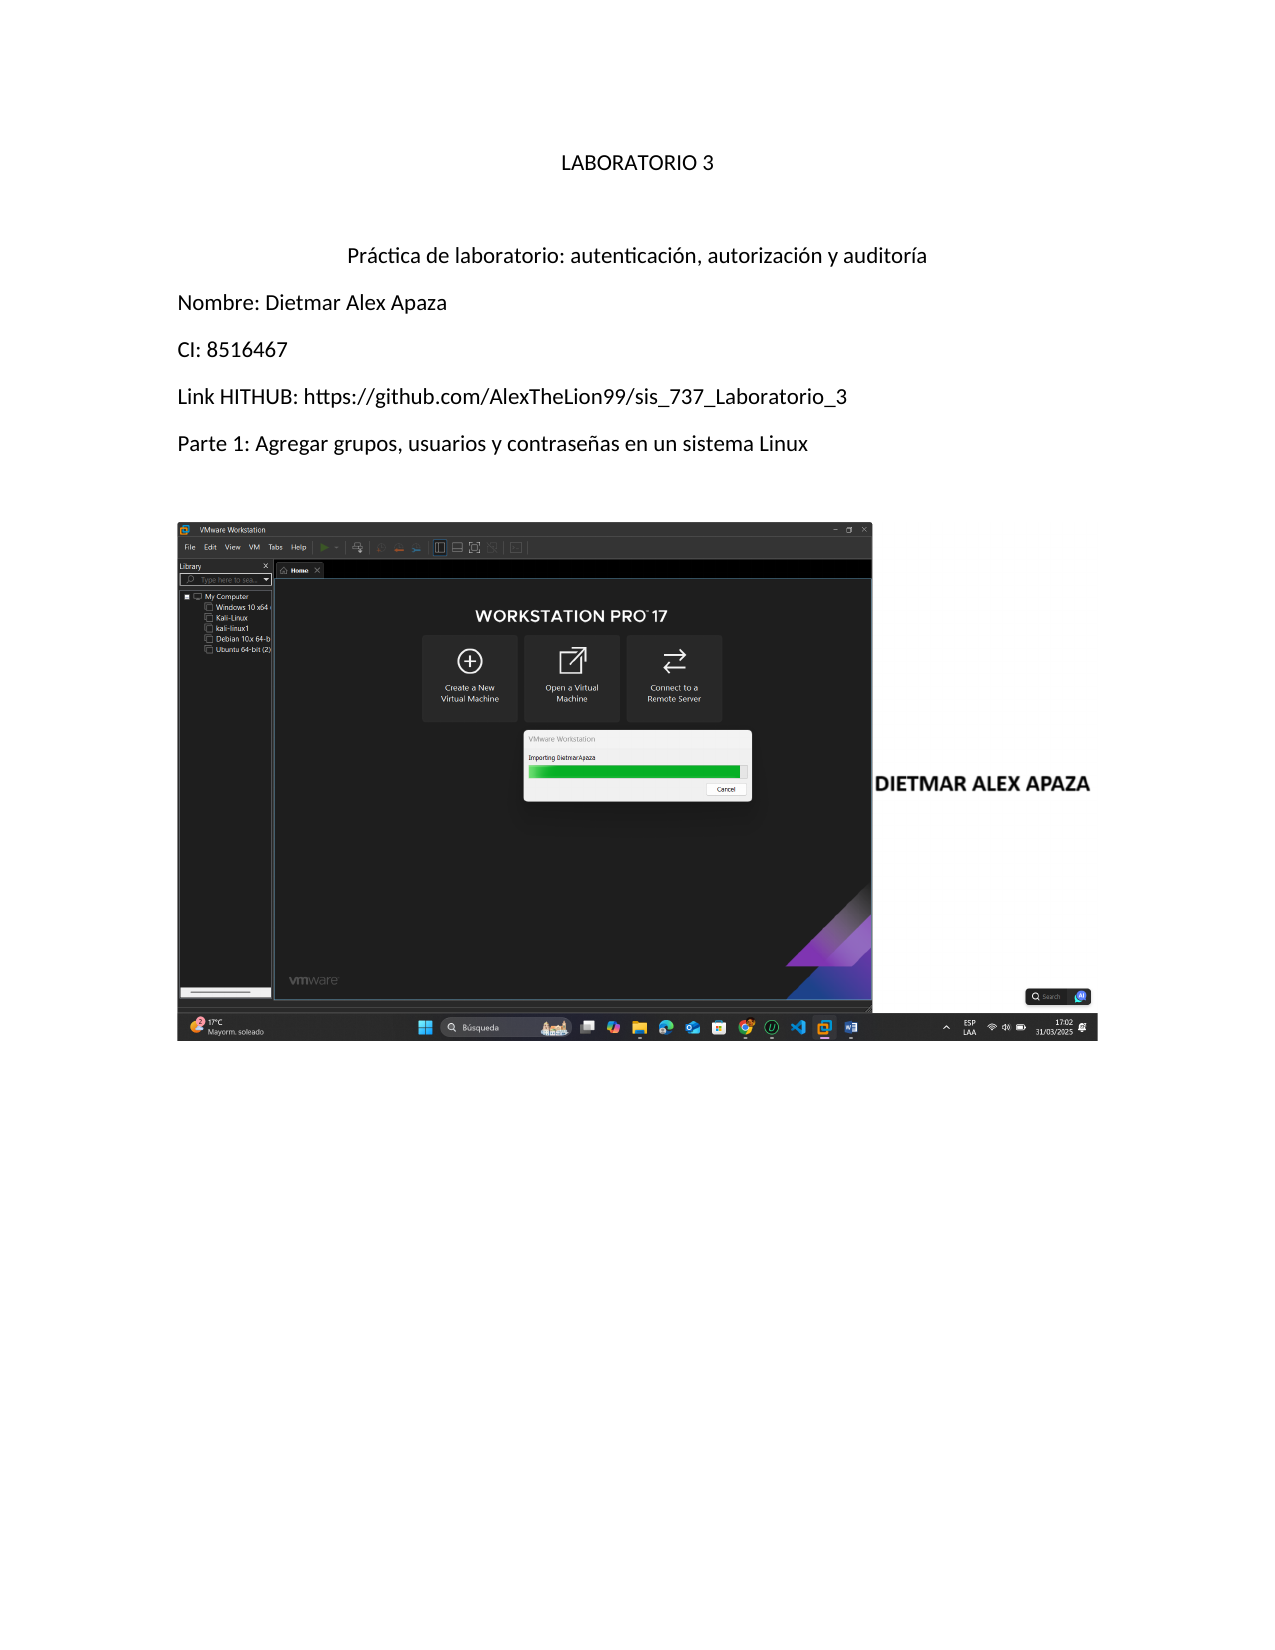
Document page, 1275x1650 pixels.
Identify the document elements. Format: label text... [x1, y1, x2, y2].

text LABORATORIO 3 [177, 148, 1098, 176]
picture [177, 522, 1098, 1041]
text Parte 1: Agregar grupos, usuarios y contraseñas en un sistema Linux [177, 429, 1098, 457]
text Nombre: Dietmar Alex Apaza [177, 288, 1098, 316]
text Práctica de laboratorio: autenticación, autorización y auditoría [177, 241, 1098, 269]
text CI: 8516467 [177, 335, 1098, 363]
text Link HITHUB: https://github.com/AlexTheLion99/sis_737_Laboratorio_3 [177, 382, 1098, 410]
